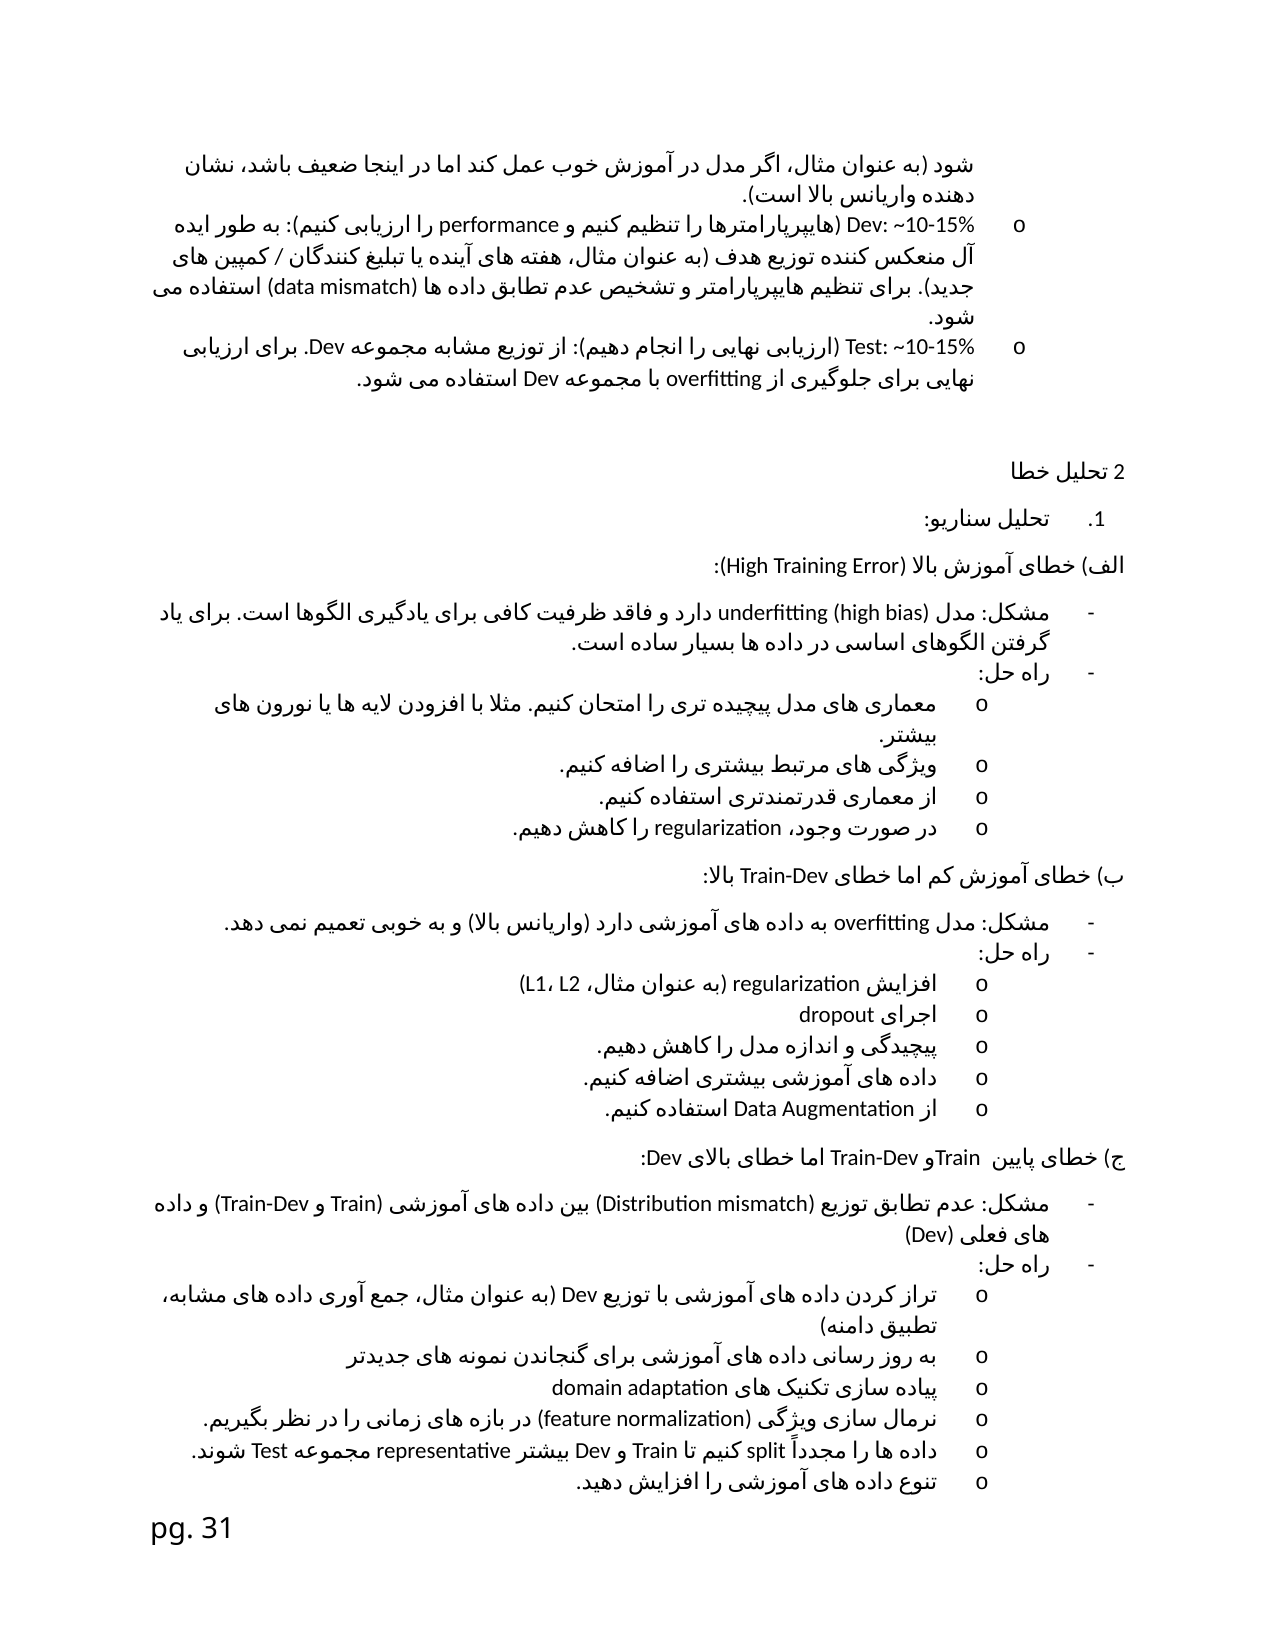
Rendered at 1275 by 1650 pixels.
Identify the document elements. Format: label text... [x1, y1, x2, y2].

list راه حل: [150, 658, 1087, 687]
list پیاده سازی تکنیک های domain adaptation [150, 1373, 975, 1402]
list ویژگی های مرتبط بیشتری را اضافه کنیم. [150, 750, 975, 779]
list به روز رسانی داده های آموزشی برای گنجاندن نمونه های جدیدتر [150, 1342, 975, 1371]
text ج) خطای پایین Trainو Train-Dev اما خطای بالای Dev: [150, 1143, 1125, 1171]
list پیچیدگی و اندازه مدل را کاهش دهیم. [150, 1032, 975, 1061]
list داده های آموزشی بیشتری اضافه کنیم. [150, 1063, 975, 1092]
text 2 تحلیل خطا [150, 457, 1125, 486]
list مشکل: عدم تطابق توزیع (Distribution mismatch) بین داده های آموزشی (Train و Train-Dev) و داده های فعلی (Dev) [150, 1189, 1087, 1248]
list Test: ~10-15% (ارزیابی نهایی را انجام دهیم): از توزیع مشابه مجموعه Dev. برای ارزیابی نهایی برای جلوگیری از overfitting با مجموعه Dev استفاده می شود. [150, 332, 1012, 392]
text الف) خطای آموزش بالا (High Training Error): [150, 551, 1125, 579]
list تحلیل سناریو: [150, 504, 1087, 532]
list مشکل: مدل overfitting به داده های آموزشی دارد (واریانس بالا) و به خوبی تعمیم نمی دهد. [150, 908, 1087, 936]
list راه حل: [150, 1250, 1087, 1278]
text ب) خطای آموزش کم اما خطای Train-Dev بالا: [150, 861, 1125, 889]
list مشکل: مدل underfitting (high bias) دارد و فاقد ظرفیت کافی برای یادگیری الگوها است. برای یاد گرفتن الگوهای اساسی در داده ها بسیار ساده است. [150, 598, 1087, 656]
list داده ها را مجدداً split کنیم تا Train و Dev بیشتر representative مجموعه Test شوند. [150, 1436, 975, 1465]
list افزایش regularization (به عنوان مثال، L1، L2) [150, 969, 975, 998]
list معماری های مدل پیچیده تری را امتحان کنیم. مثلا با افزودن لایه ها یا نورون های بیشتر. [150, 689, 975, 748]
list در صورت وجود، regularization را کاهش دهیم. [150, 813, 975, 842]
list تراز کردن داده های آموزشی با توزیع Dev (به عنوان مثال، جمع آوری داده های مشابه، تطبیق دامنه) [150, 1280, 975, 1339]
list راه حل: [150, 938, 1087, 966]
list از Data Augmentation استفاده کنیم. [150, 1094, 975, 1124]
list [150, 150, 1012, 208]
list از معماری قدرتمندتری استفاده کنیم. [150, 782, 975, 811]
list اجرای dropout [150, 1000, 975, 1029]
list نرمال سازی ویژگی (feature normalization) در بازه های زمانی را در نظر بگیریم. [150, 1404, 975, 1434]
list تنوع داده های آموزشی را افزایش دهید. [150, 1467, 975, 1497]
list Dev: ~10-15% (هایپرپارامترها را تنظیم کنیم و performance را ارزیابی کنیم): به طور ایده آل منعکس کننده توزیع هدف (به عنوان مثال، هفته های آینده یا تبلیغ کنندگان / کمپین های جدید). برای تنظیم هایپرپارامتر و تشخیص عدم تطابق داده ها (data mismatch) استفاده می شود. [150, 210, 1012, 330]
